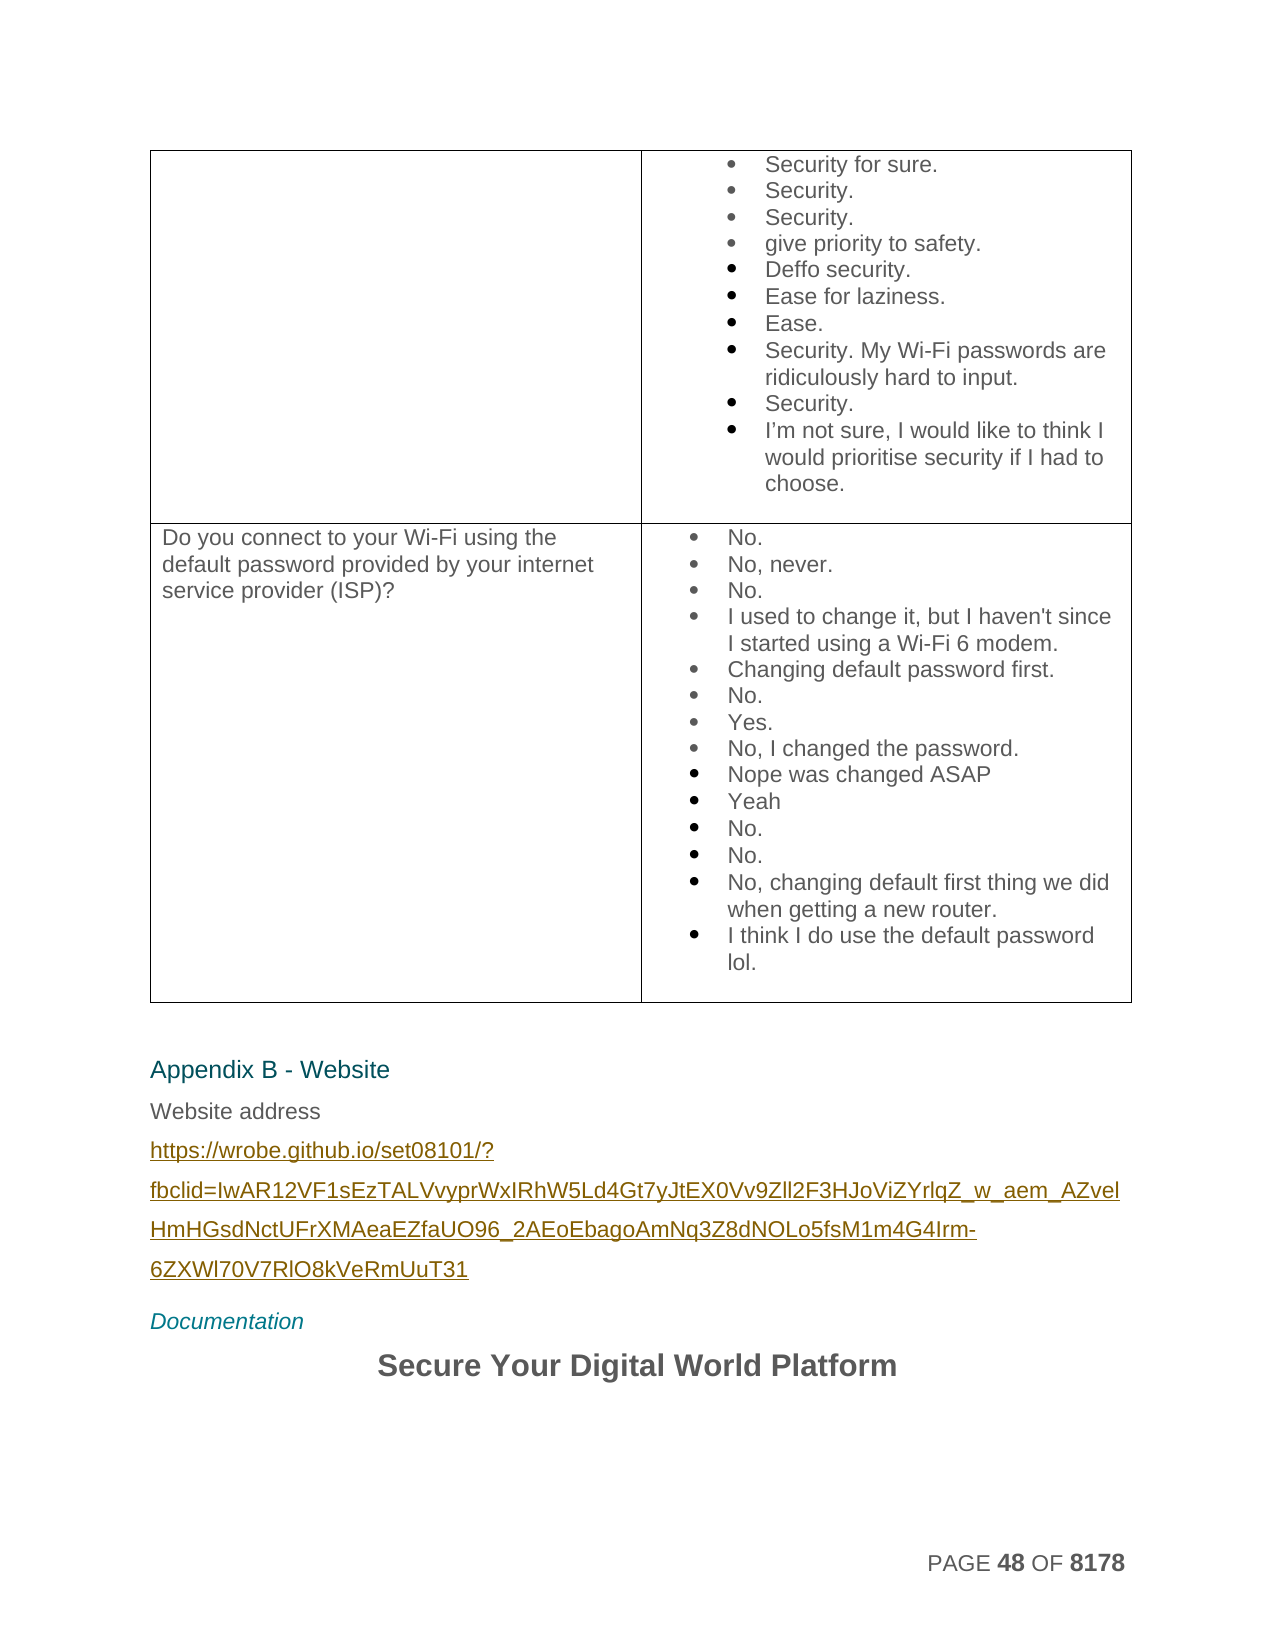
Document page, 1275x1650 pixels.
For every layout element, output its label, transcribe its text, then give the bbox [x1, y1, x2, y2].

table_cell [642, 151, 1131, 523]
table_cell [151, 151, 641, 523]
table_cell Do you connect to your Wi-Fi using the default password provided by your internet service provider (ISP)? [151, 524, 641, 1002]
table_cell No. No, never. No. I used to change it, but I haven't since I started using a Wi-Fi 6 modem. Changing default password first. No. Yes. No, I changed the password. Nope was changed ASAP Yeah No. No. No, changing default first thing we did when getting a new router. I think I do use the default password lol. [642, 524, 1131, 1002]
text Website address https://wrobe.github.io/set08101/?fbclid=IwAR12VF1sEzTALVvyprWxIRhW5Ld4Gt7yJtEX0Vv9Zll2F3HJoViZYrlqZ_w_aem_AZvelHmHGsdNctUFrXMAeaEZfaUO96_2AEoEbagoAmNq3Z8dNOLo5fsM1m4G4Irm-6ZXWl70V7RlO8kVeRmUuT31 [150, 1098, 1125, 1282]
subtitle Appendix B - Website [150, 1055, 1125, 1083]
text Secure Your Digital World Platform [150, 1347, 1125, 1383]
subtitle Documentation [150, 1308, 1125, 1334]
